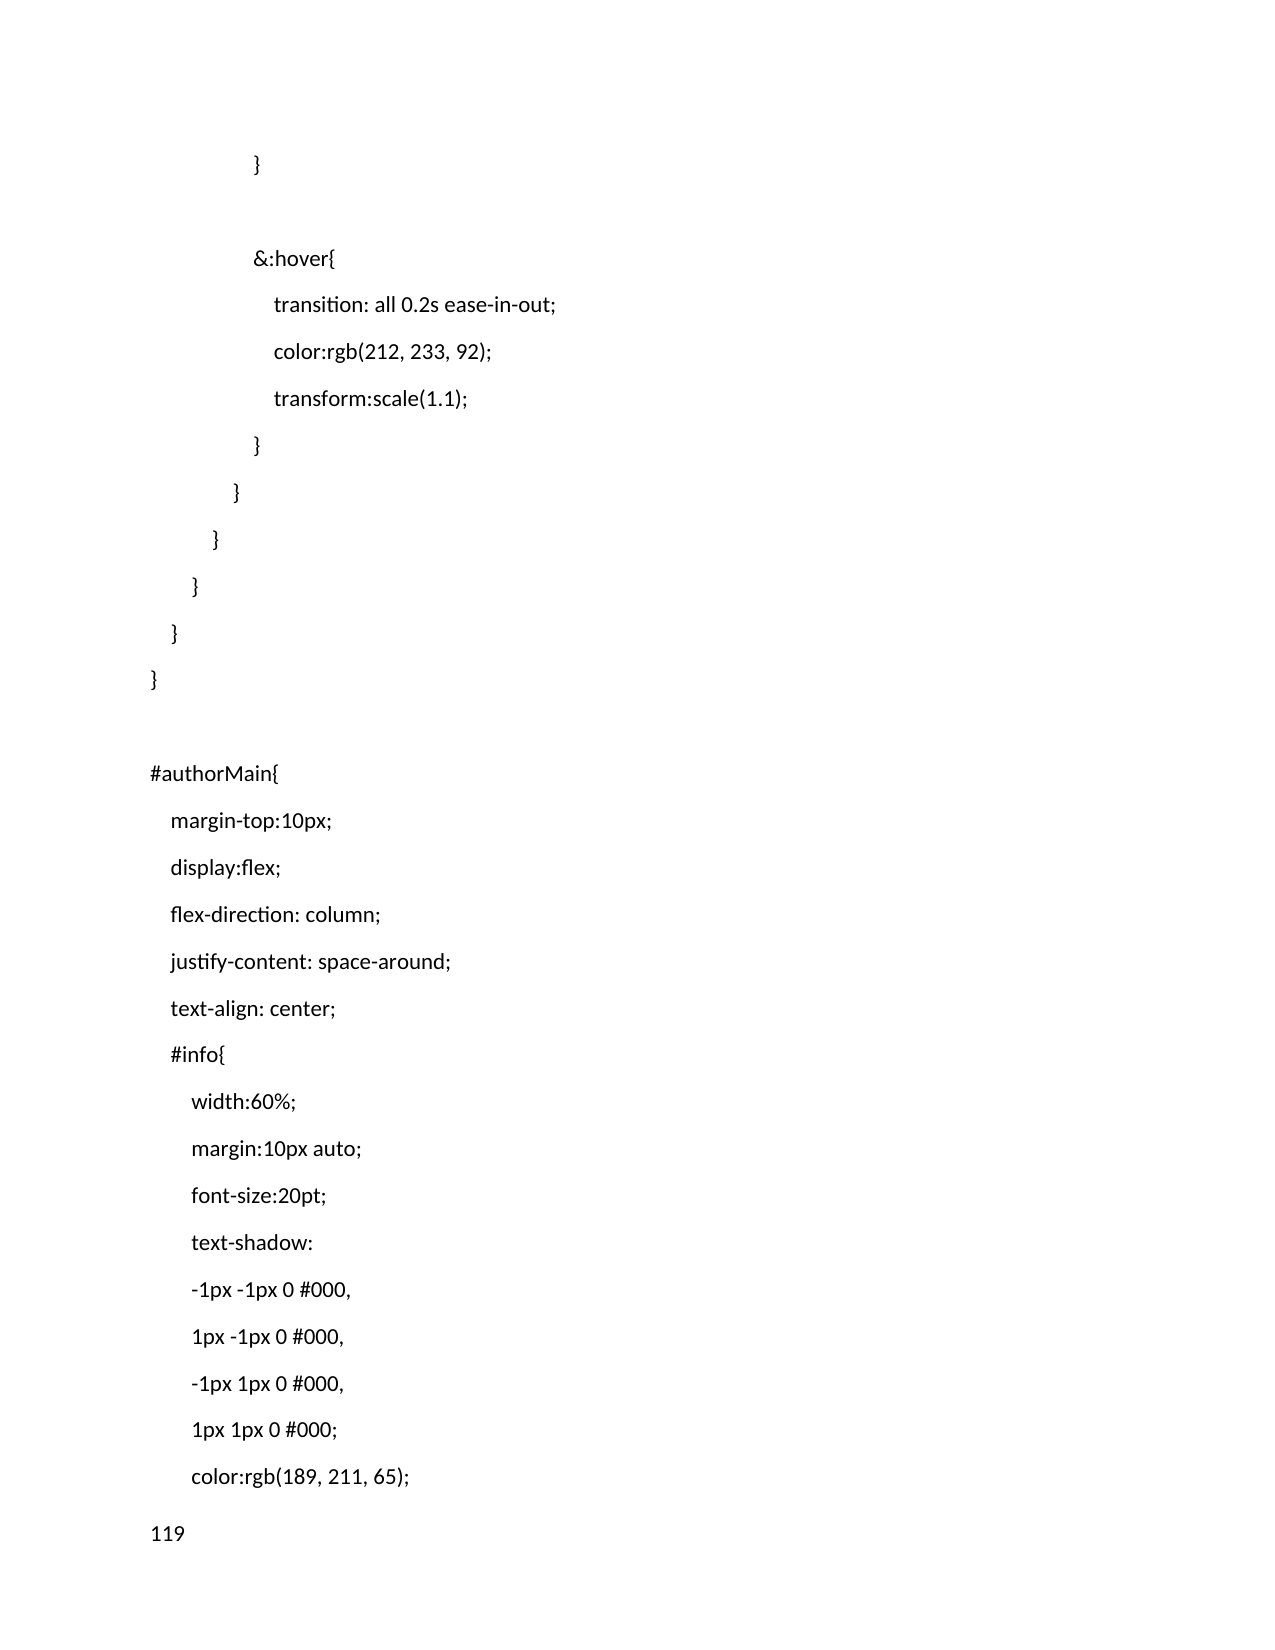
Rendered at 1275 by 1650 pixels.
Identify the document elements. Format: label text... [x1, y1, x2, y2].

text color:rgb(189, 211, 65); [150, 1462, 1125, 1491]
text text-shadow: [150, 1228, 1125, 1256]
text } [150, 431, 1125, 459]
text } [150, 572, 1125, 600]
text margin-top:10px; [150, 806, 1125, 834]
text margin:10px auto; [150, 1134, 1125, 1162]
text justify-content: space-around; [150, 947, 1125, 975]
text 1px 1px 0 #000; [150, 1416, 1125, 1444]
text flex-direction: column; [150, 900, 1125, 928]
text &:hover{ [150, 244, 1125, 272]
text text-align: center; [150, 994, 1125, 1022]
text -1px -1px 0 #000, [150, 1275, 1125, 1303]
text font-size:20pt; [150, 1181, 1125, 1209]
text transition: all 0.2s ease-in-out; [150, 291, 1125, 319]
text } [150, 619, 1125, 647]
text #authorMain{ [150, 759, 1125, 787]
text color:rgb(212, 233, 92); [150, 337, 1125, 366]
text } [150, 666, 1125, 694]
text -1px 1px 0 #000, [150, 1369, 1125, 1397]
text 1px -1px 0 #000, [150, 1322, 1125, 1350]
text } [150, 150, 1125, 178]
text width:60%; [150, 1087, 1125, 1116]
text transform:scale(1.1); [150, 384, 1125, 412]
text } [150, 478, 1125, 506]
text #info{ [150, 1041, 1125, 1069]
text display:flex; [150, 853, 1125, 881]
text } [150, 525, 1125, 553]
